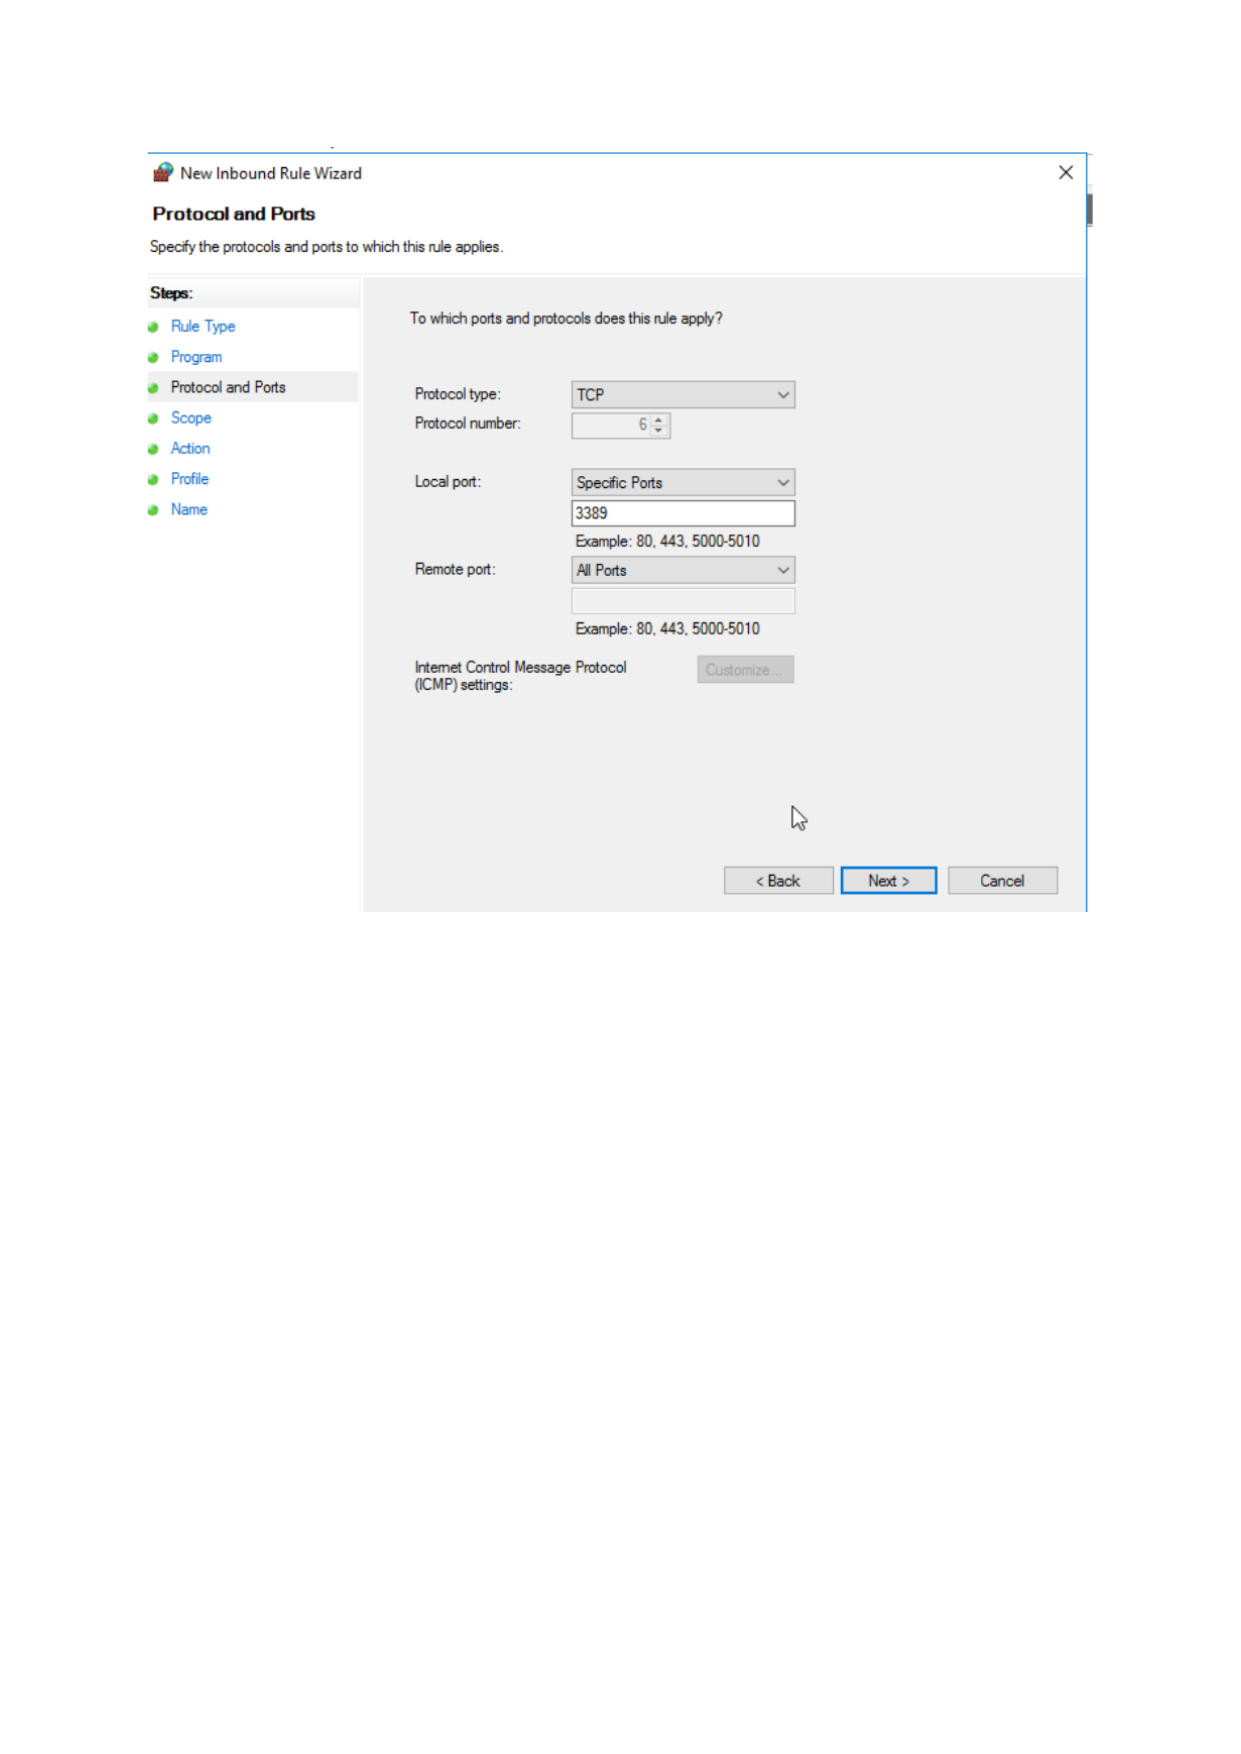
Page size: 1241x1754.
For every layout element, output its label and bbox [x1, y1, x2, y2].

picture [147, 147, 1093, 912]
